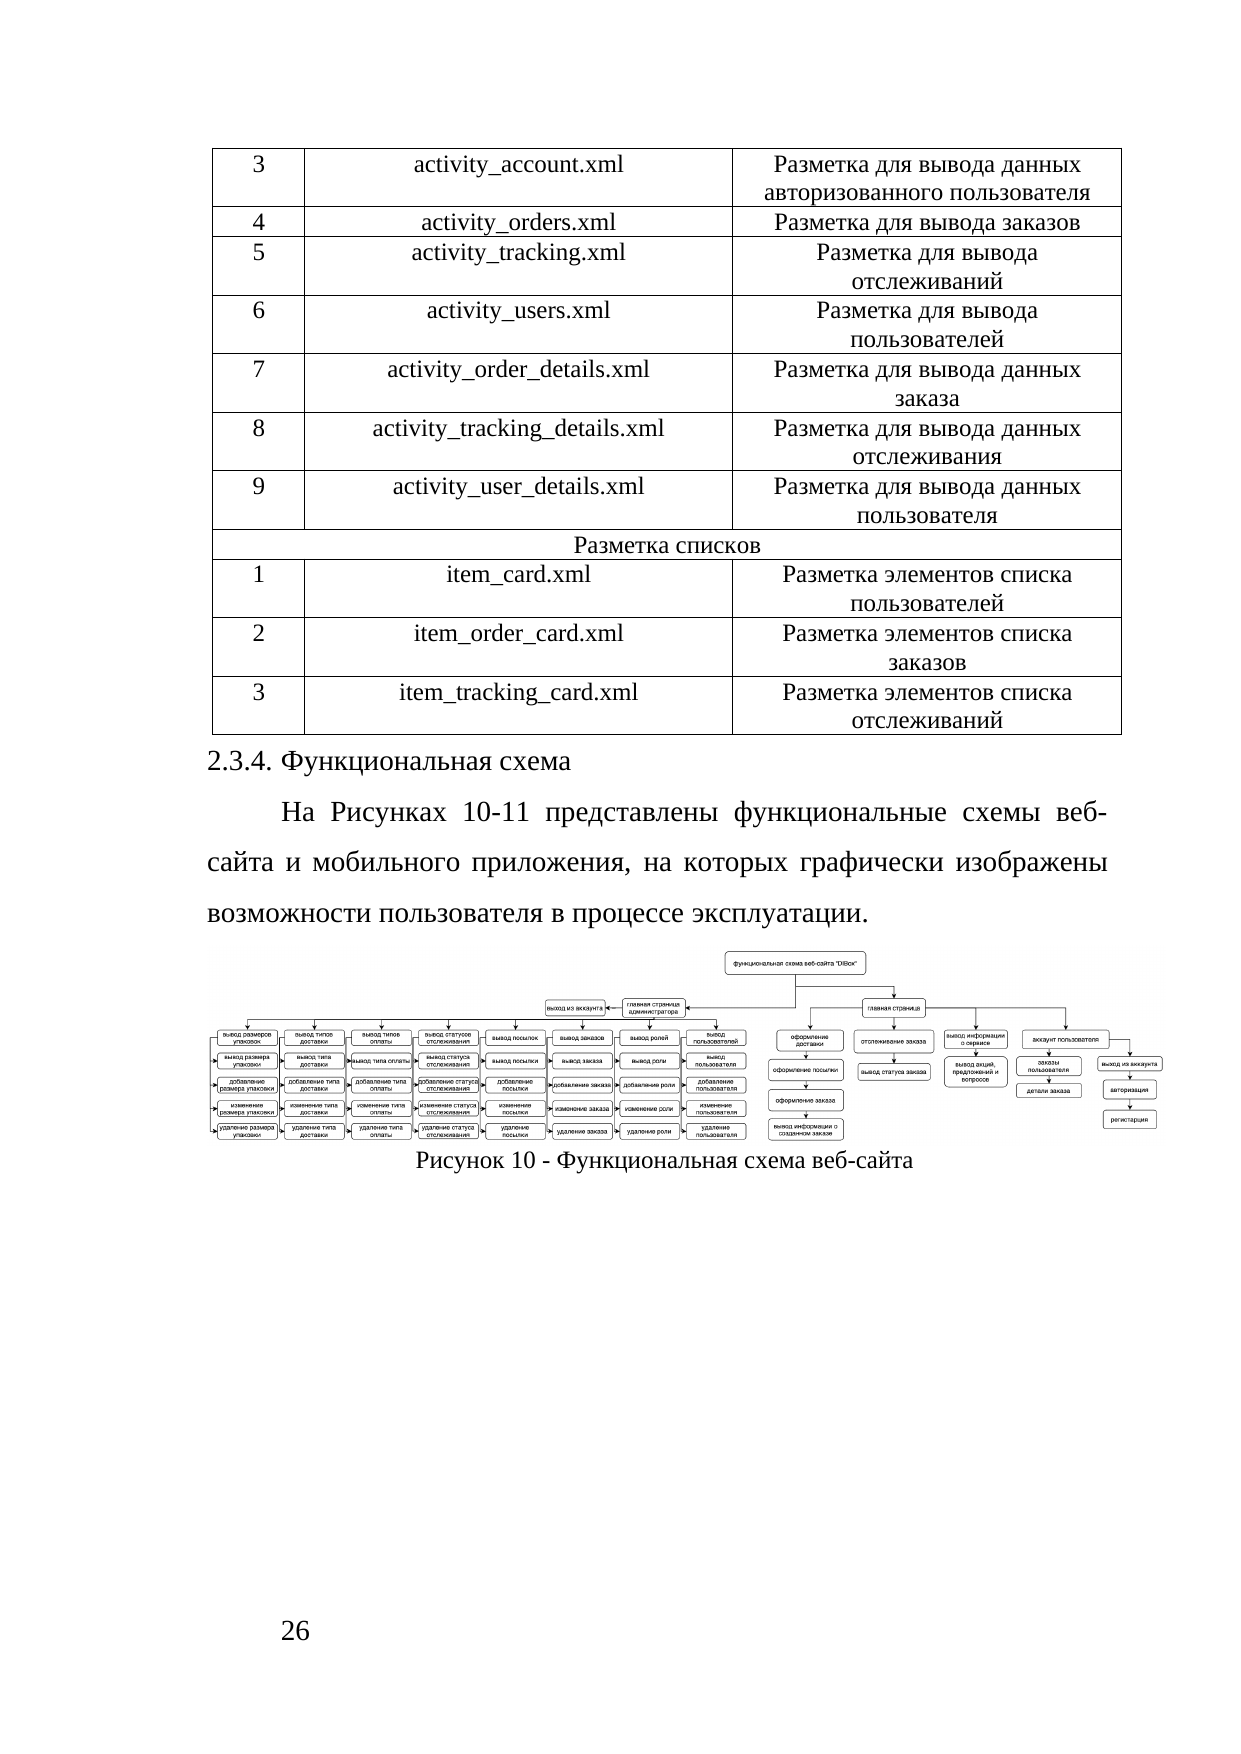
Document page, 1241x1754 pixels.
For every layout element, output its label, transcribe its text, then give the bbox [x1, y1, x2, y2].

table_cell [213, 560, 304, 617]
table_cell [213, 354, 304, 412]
subtitle Функциональная схема [207, 743, 1122, 777]
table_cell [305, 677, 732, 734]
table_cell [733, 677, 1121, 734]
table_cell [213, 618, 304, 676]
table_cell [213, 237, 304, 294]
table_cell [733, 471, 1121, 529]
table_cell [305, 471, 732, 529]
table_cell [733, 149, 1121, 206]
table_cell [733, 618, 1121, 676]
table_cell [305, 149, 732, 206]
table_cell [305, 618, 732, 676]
picture [206, 945, 1167, 1146]
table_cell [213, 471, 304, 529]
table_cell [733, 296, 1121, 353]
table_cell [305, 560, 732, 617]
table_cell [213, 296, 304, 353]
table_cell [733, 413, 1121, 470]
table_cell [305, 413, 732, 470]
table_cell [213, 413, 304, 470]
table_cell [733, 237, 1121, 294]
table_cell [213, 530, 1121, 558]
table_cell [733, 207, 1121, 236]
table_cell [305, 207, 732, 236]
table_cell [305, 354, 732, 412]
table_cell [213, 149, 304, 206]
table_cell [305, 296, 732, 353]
text На Рисунках 10-11 представлены функциональные схемы веб-сайта и мобильного приложения, на которых графически изображены возможности пользователя в процессе эксплуатации. [207, 794, 1108, 928]
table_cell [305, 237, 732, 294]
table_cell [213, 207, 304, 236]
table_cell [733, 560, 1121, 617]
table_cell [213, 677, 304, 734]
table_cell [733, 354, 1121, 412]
